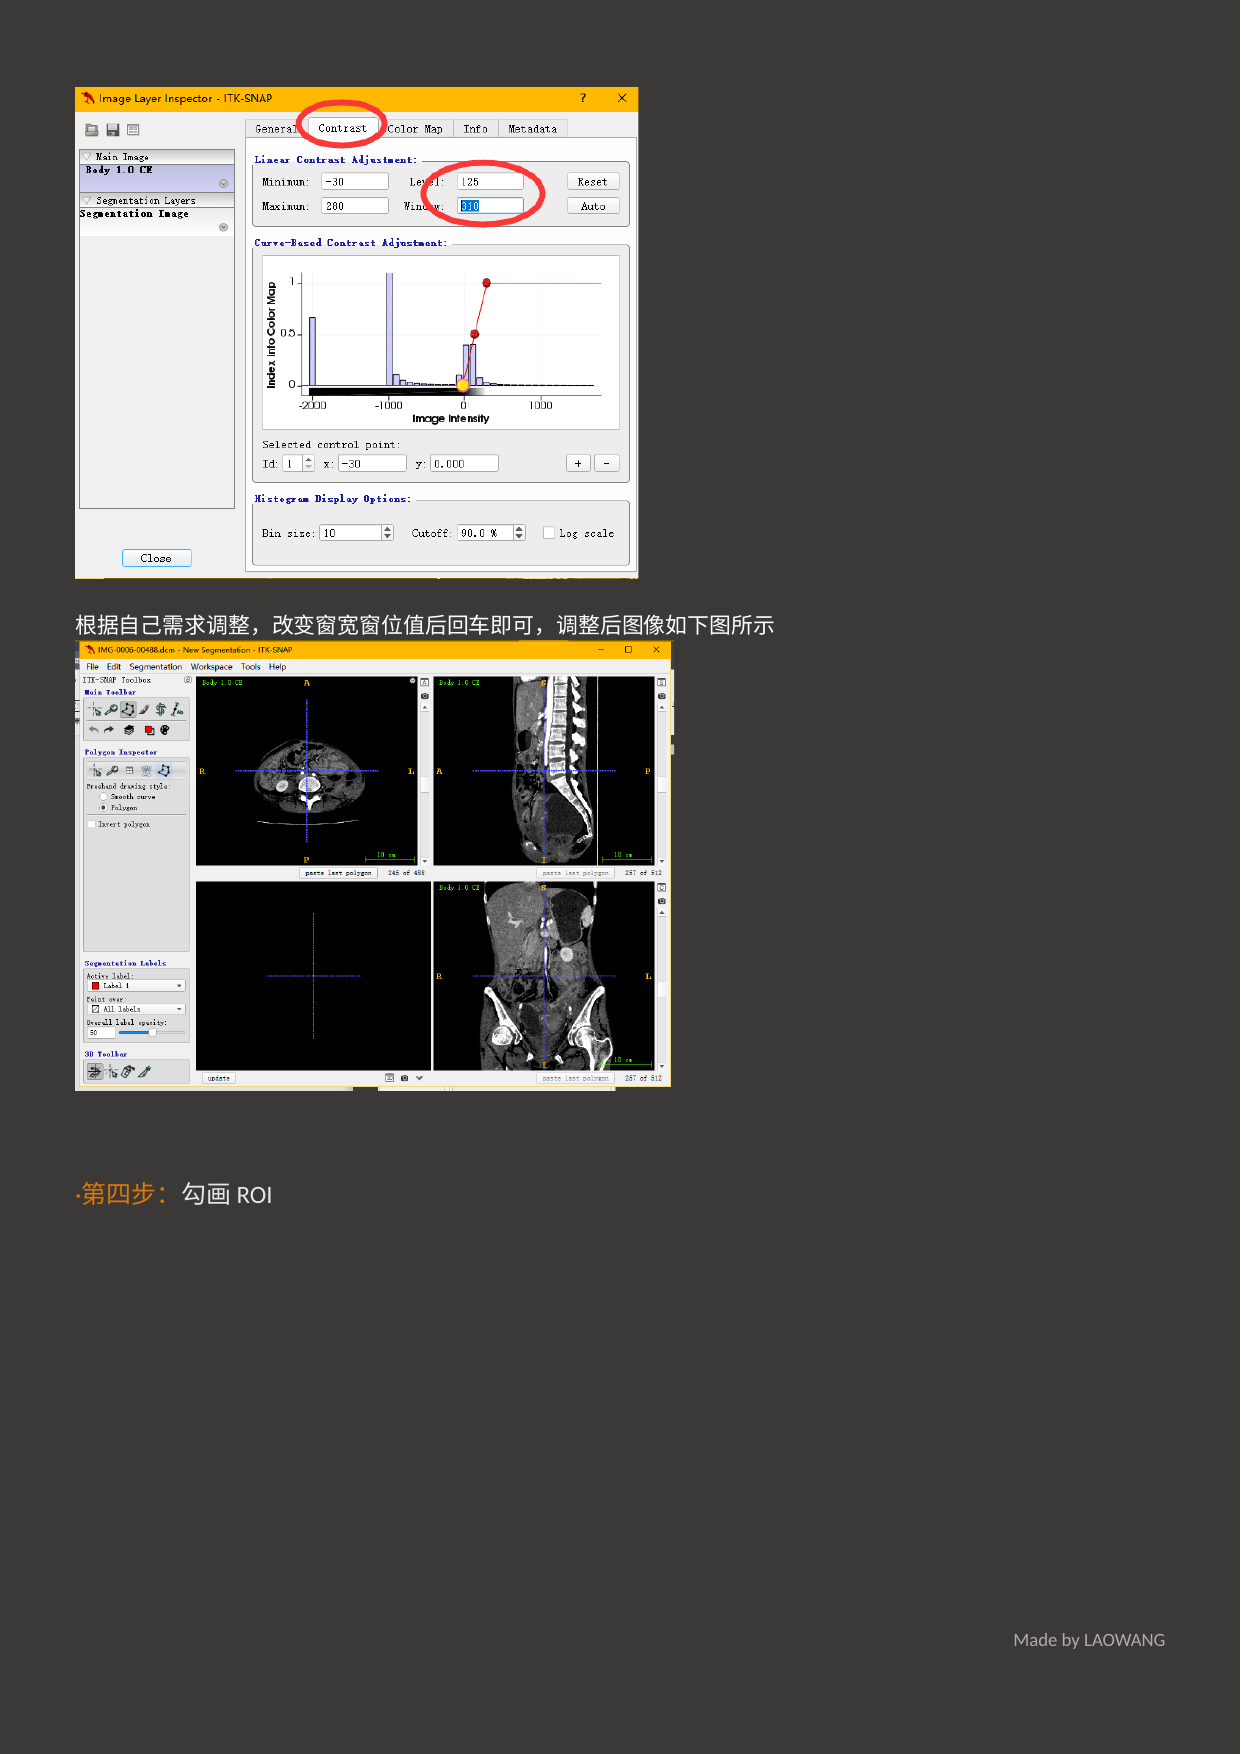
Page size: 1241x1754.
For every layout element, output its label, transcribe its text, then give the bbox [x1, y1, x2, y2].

picture [75, 640, 675, 1091]
text ·第四步：勾画ROI [75, 1160, 1165, 1225]
text 根据自己需求调整，改变窗宽窗位值后回车即可，调整后图像如下图所示 [75, 608, 1165, 640]
picture [75, 87, 639, 579]
